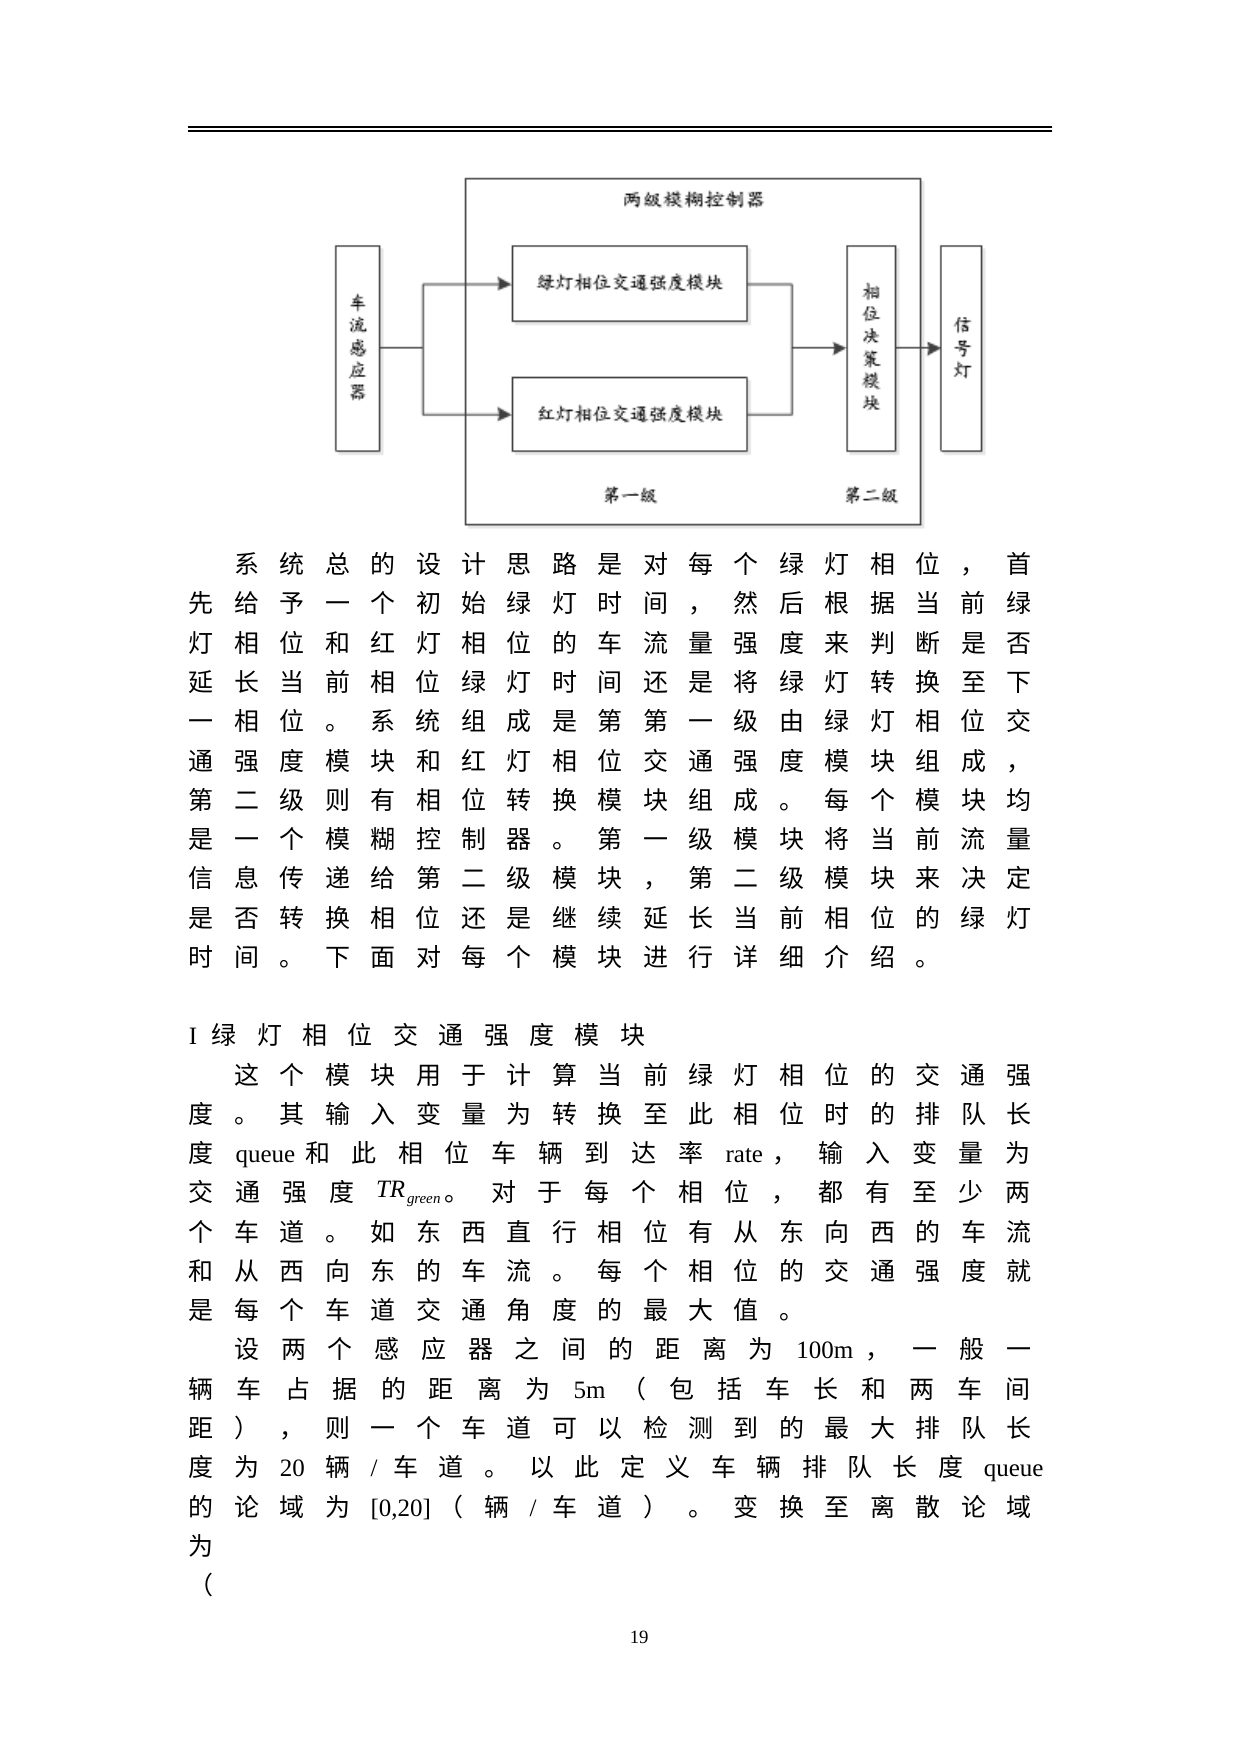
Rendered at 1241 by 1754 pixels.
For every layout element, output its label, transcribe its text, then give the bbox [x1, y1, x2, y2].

picture [290, 161, 992, 532]
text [189, 1328, 1052, 1603]
text I 绿灯相位交通强度模块 [189, 1014, 1052, 1054]
text 这个模块用于计算当前绿灯相位的交通强度。其输入变量为转换至此相位时的排队长度queue和此相位车辆到达率rate，输入变量为交通强度。对于每个相位，都有至少两个车道。如东西直行相位有从东向西的车流和从西向东的车流。每个相位的交通强度就是每个车道交通角度的最大值。 [189, 1054, 1052, 1328]
text 系统总的设计思路是对每个绿灯相位，首先给予一个初始绿灯时间，然后根据当前绿灯相位和红灯相位的车流量强度来判断是否延长当前相位绿灯时间还是将绿灯转换至下一相位。系统组成是第第一级由绿灯相位交通强度模块和红灯相位交通强度模块组成，第二级则有相位转换模块组成。每个模块均是一个模糊控制器。第一级模块将当前流量信息传递给第二级模块，第二级模块来决定是否转换相位还是继续延长当前相位的绿灯时间。下面对每个模块进行详细介绍。 [189, 543, 1052, 975]
